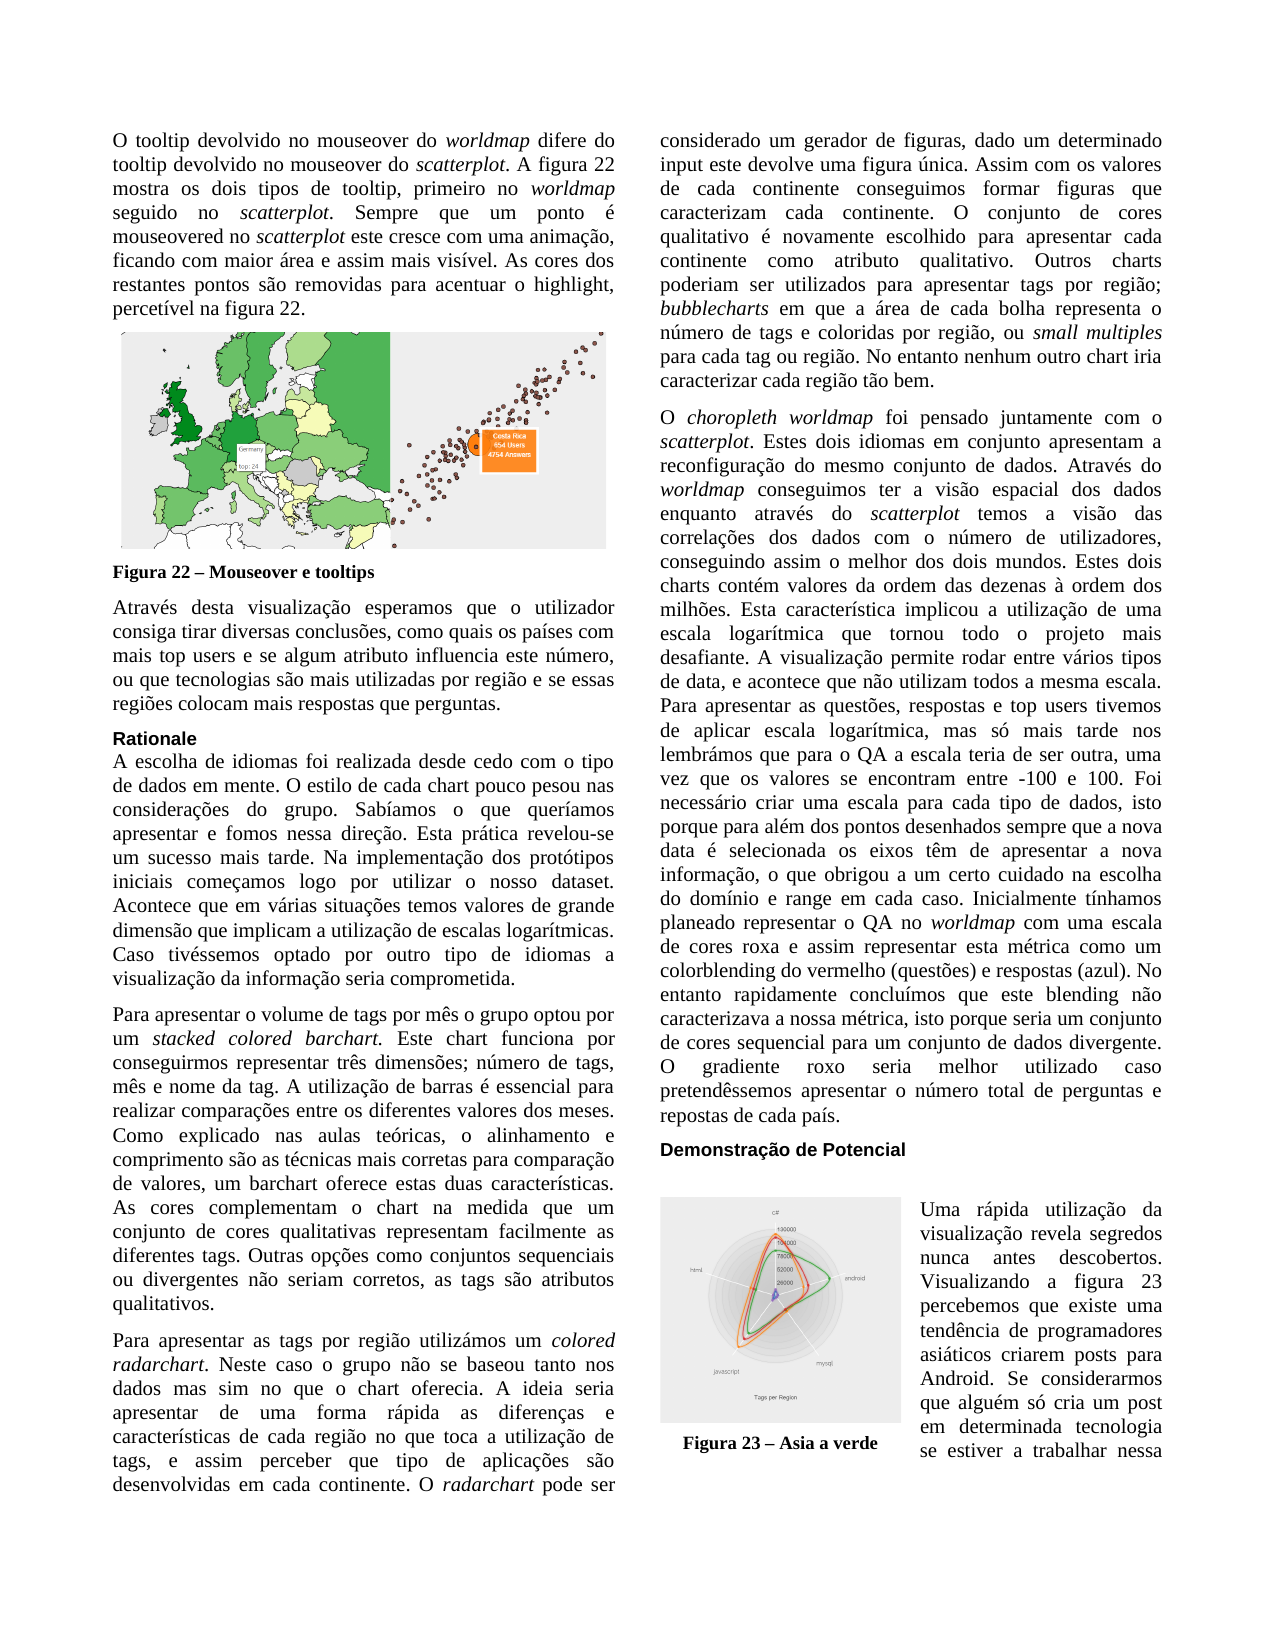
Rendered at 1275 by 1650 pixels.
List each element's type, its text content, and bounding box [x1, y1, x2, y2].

text Figura 22 – Mouseover e tooltips [112, 561, 615, 582]
text O tooltip devolvido no mouseover do worldmap difere do tooltip devolvido no mouseover do scatterplot. A figura 22 mostra os dois tipos de tooltip, primeiro no worldmap seguido no scatterplot. Sempre que um ponto é mouseovered no scatterplot este cresce com uma animação, ficando com maior área e assim mais visível. As cores dos restantes pontos são removidas para acentuar o highlight, percetível na figura 22. [112, 127, 615, 320]
text Para apresentar o volume de tags por mês o grupo optou por um stacked colored barchart. Este chart funciona por conseguirmos representar três dimensões; número de tags, mês e nome da tag. A utilização de barras é essencial para realizar comparações entre os diferentes valores dos meses. Como explicado nas aulas teóricas, o alinhamento e comprimento são as técnicas mais corretas para comparação de valores, um barchart oferece estas duas características. As cores complementam o chart na medida que um conjunto de cores qualitativas representam facilmente as diferentes tags. Outras opções como conjuntos sequenciais ou divergentes não seriam corretos, as tags são atributos qualitativos. [112, 1002, 615, 1315]
subtitle Demonstração de Potencial [660, 1139, 1162, 1161]
text Através desta visualização esperamos que o utilizador consiga tirar diversas conclusões, como quais os países com mais top users e se algum atributo influencia este número, ou que tecnologias são mais utilizadas por região e se essas regiões colocam mais respostas que perguntas. [112, 595, 615, 715]
text Para apresentar as tags por região utilizámos um colored radarchart. Neste caso o grupo não se baseou tanto nos dados mas sim no que o chart oferecia. A ideia seria apresentar de uma forma rápida as diferenças e características de cada região no que toca a utilização de tags, e assim perceber que tipo de aplicações são desenvolvidas em cada continente. O radarchart pode ser considerado um gerador de figuras, dado um determinado input este devolve uma figura única. Assim com os valores de cada continente conseguimos formar figuras que caracterizam cada continente. O conjunto de cores qualitativo é novamente escolhido para apresentar cada continente como atributo qualitativo. Outros charts poderiam ser utilizados para apresentar tags por região; bubblecharts em que a área de cada bolha representa o número de tags e coloridas por região, ou small multiples para cada tag ou região. No entanto nenhum outro chart iria caracterizar cada região tão bem. [112, 1327, 615, 1496]
subtitle Rationale [112, 727, 615, 749]
picture [660, 1197, 902, 1423]
text O choropleth worldmap foi pensado juntamente com o scatterplot. Estes dois idiomas em conjunto apresentam a reconfiguração do mesmo conjunto de dados. Através do worldmap conseguimos ter a visão espacial dos dados enquanto através do scatterplot temos a visão das correlações dos dados com o número de utilizadores, conseguindo assim o melhor dos dois mundos. Estes dois charts contém valores da ordem das dezenas à ordem dos milhões. Esta característica implicou a utilização de uma escala logarítmica que tornou todo o projeto mais desafiante. A visualização permite rodar entre vários tipos de data, e acontece que não utilizam todos a mesma escala. Para apresentar as questões, respostas e top users tivemos de aplicar escala logarítmica, mas só mais tarde nos lembrámos que para o QA a escala teria de ser outra, uma vez que os valores se encontram entre -100 e 100. Foi necessário criar uma escala para cada tipo de dados, isto porque para além dos pontos desenhados sempre que a nova data é selecionada os eixos têm de apresentar a nova informação, o que obrigou a um certo cuidado na escolha do domínio e range em cada caso. Inicialmente tínhamos planeado representar o QA no worldmap com uma escala de cores roxa e assim representar esta métrica como um colorblending do vermelho (questões) e respostas (azul). No entanto rapidamente concluímos que este blending não caracterizava a nossa métrica, isto porque seria um conjunto de cores sequencial para um conjunto de dados divergente. O gradiente roxo seria melhor utilizado caso pretendêssemos apresentar o número total de perguntas e repostas de cada país. [660, 405, 1162, 1127]
text Para apresentar as tags por região utilizámos um colored radarchart. Neste caso o grupo não se baseou tanto nos dados mas sim no que o chart oferecia. A ideia seria apresentar de uma forma rápida as diferenças e características de cada região no que toca a utilização de tags, e assim perceber que tipo de aplicações são desenvolvidas em cada continente. O radarchart pode ser considerado um gerador de figuras, dado um determinado input este devolve uma figura única. Assim com os valores de cada continente conseguimos formar figuras que caracterizam cada continente. O conjunto de cores qualitativo é novamente escolhido para apresentar cada continente como atributo qualitativo. Outros charts poderiam ser utilizados para apresentar tags por região; bubblecharts em que a área de cada bolha representa o número de tags e coloridas por região, ou small multiples para cada tag ou região. No entanto nenhum outro chart iria caracterizar cada região tão bem. [660, 127, 1162, 392]
text A escolha de idiomas foi realizada desde cedo com o tipo de dados em mente. O estilo de cada chart pouco pesou nas considerações do grupo. Sabíamos o que queríamos apresentar e fomos nessa direção. Esta prática revelou-se um sucesso mais tarde. Na implementação dos protótipos iniciais começamos logo por utilizar o nosso dataset. Acontece que em várias situações temos valores de grande dimensão que implicam a utilização de escalas logarítmicas. Caso tivéssemos optado por outro tipo de idiomas a visualização da informação seria comprometida. [112, 749, 615, 990]
picture [121, 332, 607, 549]
